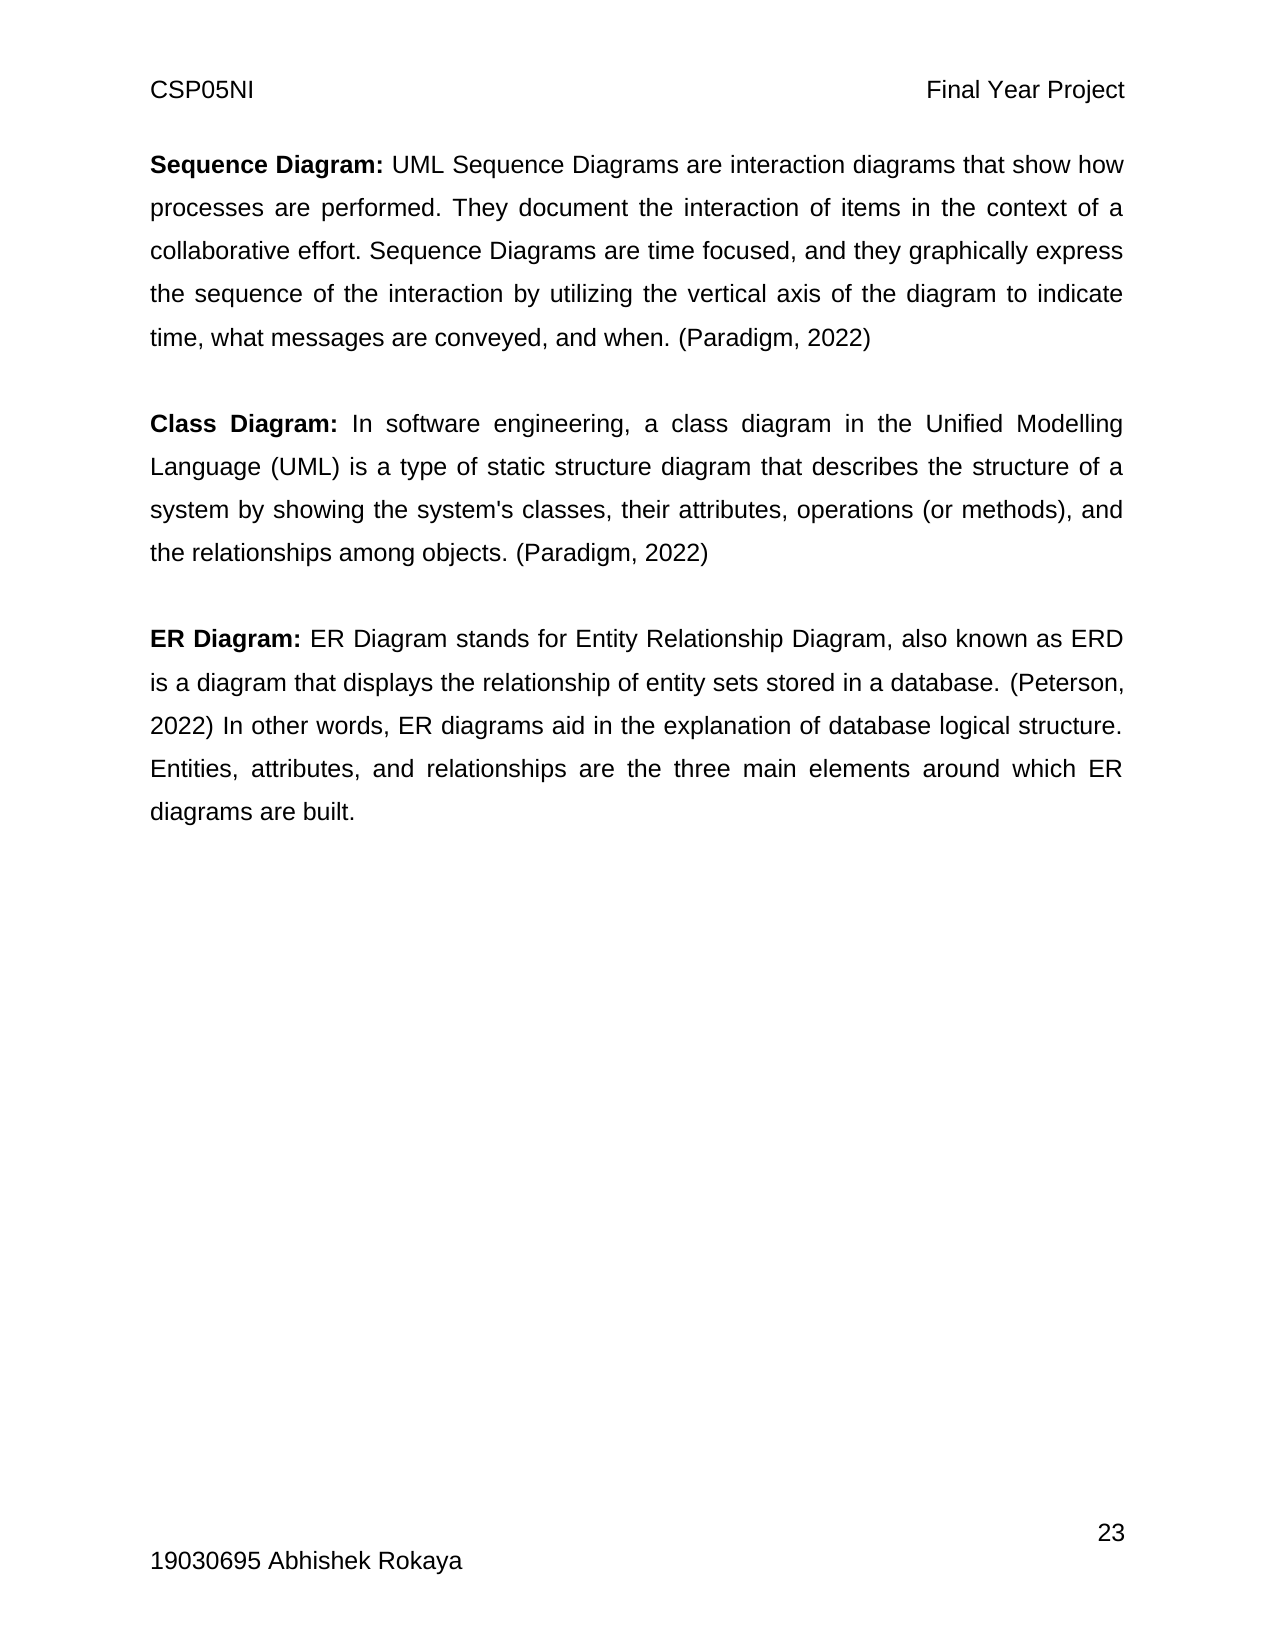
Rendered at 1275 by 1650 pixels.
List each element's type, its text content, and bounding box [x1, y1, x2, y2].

text ER Diagram: ER Diagram stands for Entity Relationship Diagram, also known as ERD is a diagram that displays the relationship of entity sets stored in a database. In other words, ER diagrams aid in the explanation of database logical structure. Entities, attributes, and relationships are the three main elements around which ER diagrams are built. [150, 624, 1125, 826]
text Sequence Diagram: UML Sequence Diagrams are interaction diagrams that show how processes are performed. They document the interaction of items in the context of a collaborative effort. Sequence Diagrams are time focused, and they graphically express the sequence of the interaction by utilizing the vertical axis of the diagram to indicate time, what messages are conveyed, and when. [150, 150, 1125, 351]
text Class Diagram: In software engineering, a class diagram in the Unified Modelling Language (UML) is a type of static structure diagram that describes the structure of a system by showing the system's classes, their attributes, operations (or methods), and the relationships among objects. [150, 409, 1125, 567]
